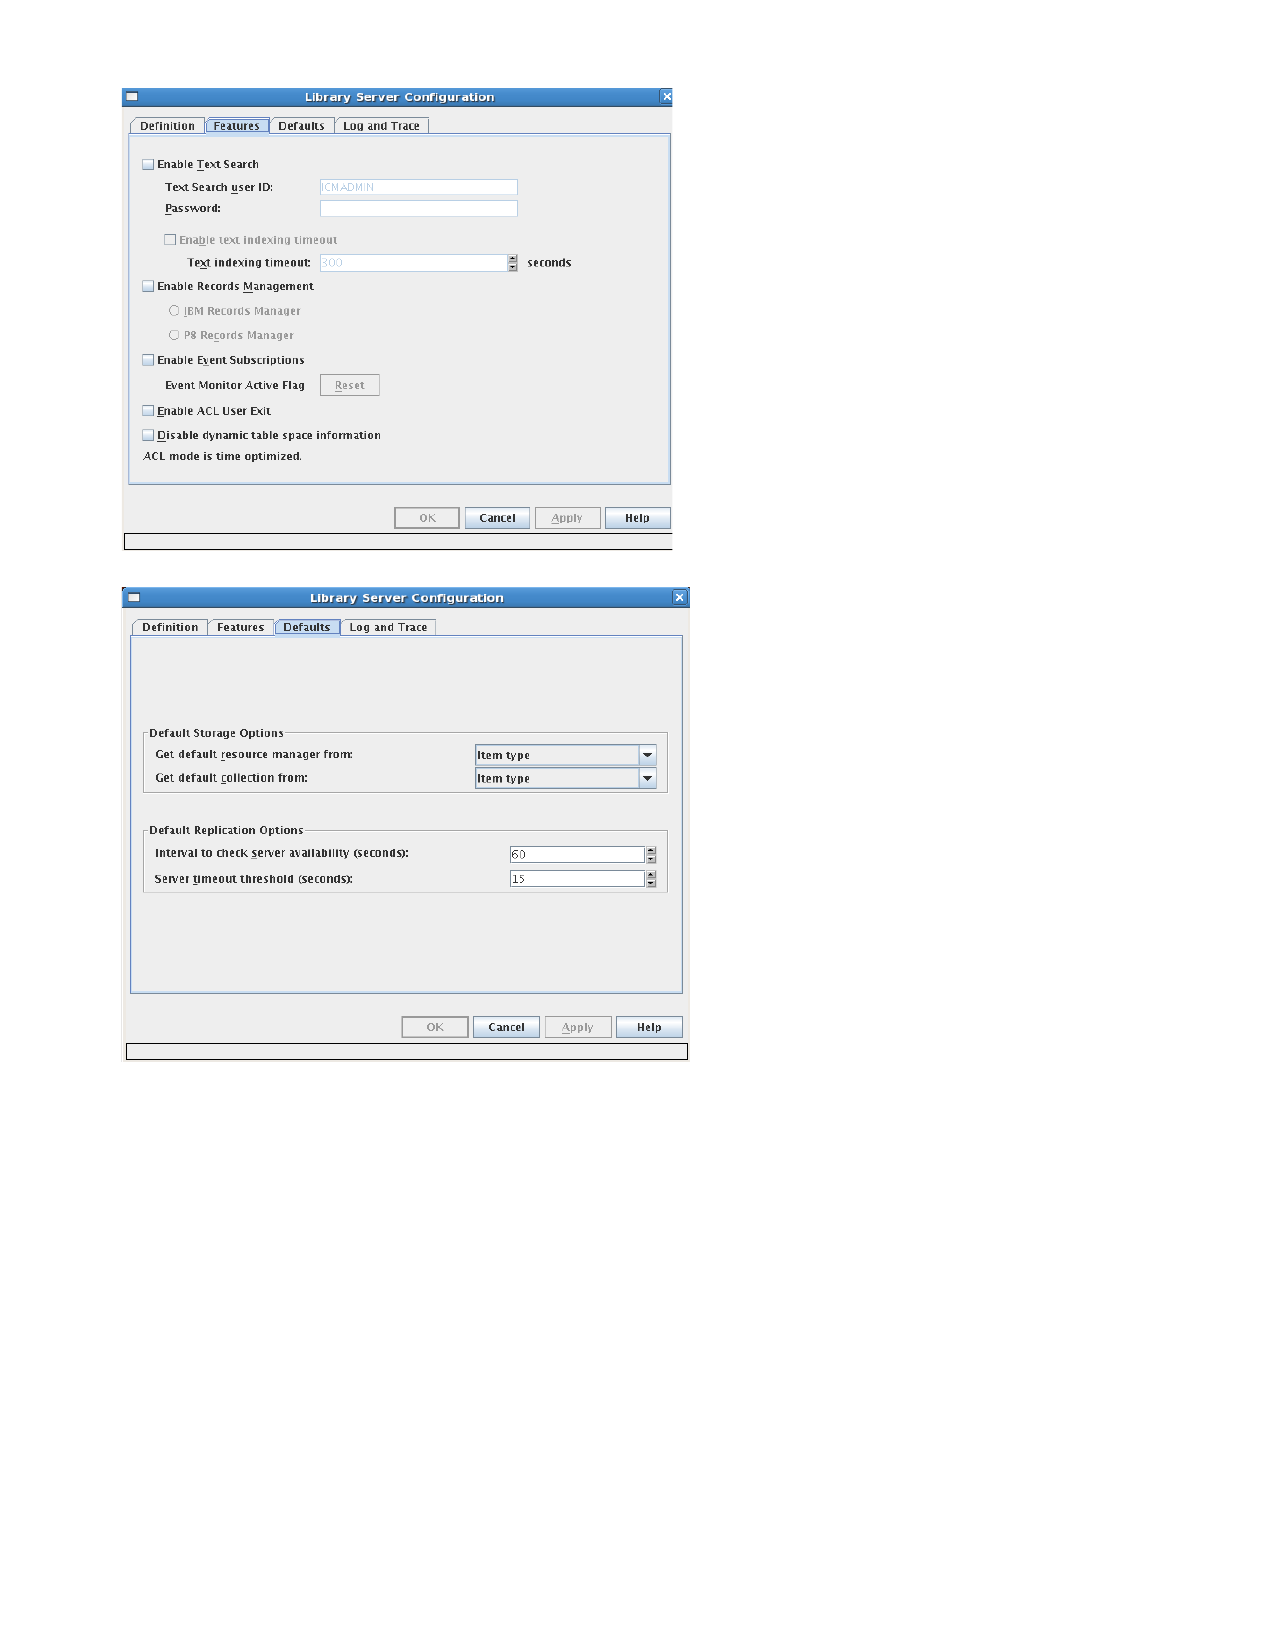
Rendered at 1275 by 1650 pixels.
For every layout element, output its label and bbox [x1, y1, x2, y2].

picture [121, 587, 690, 1062]
picture [121, 88, 673, 551]
